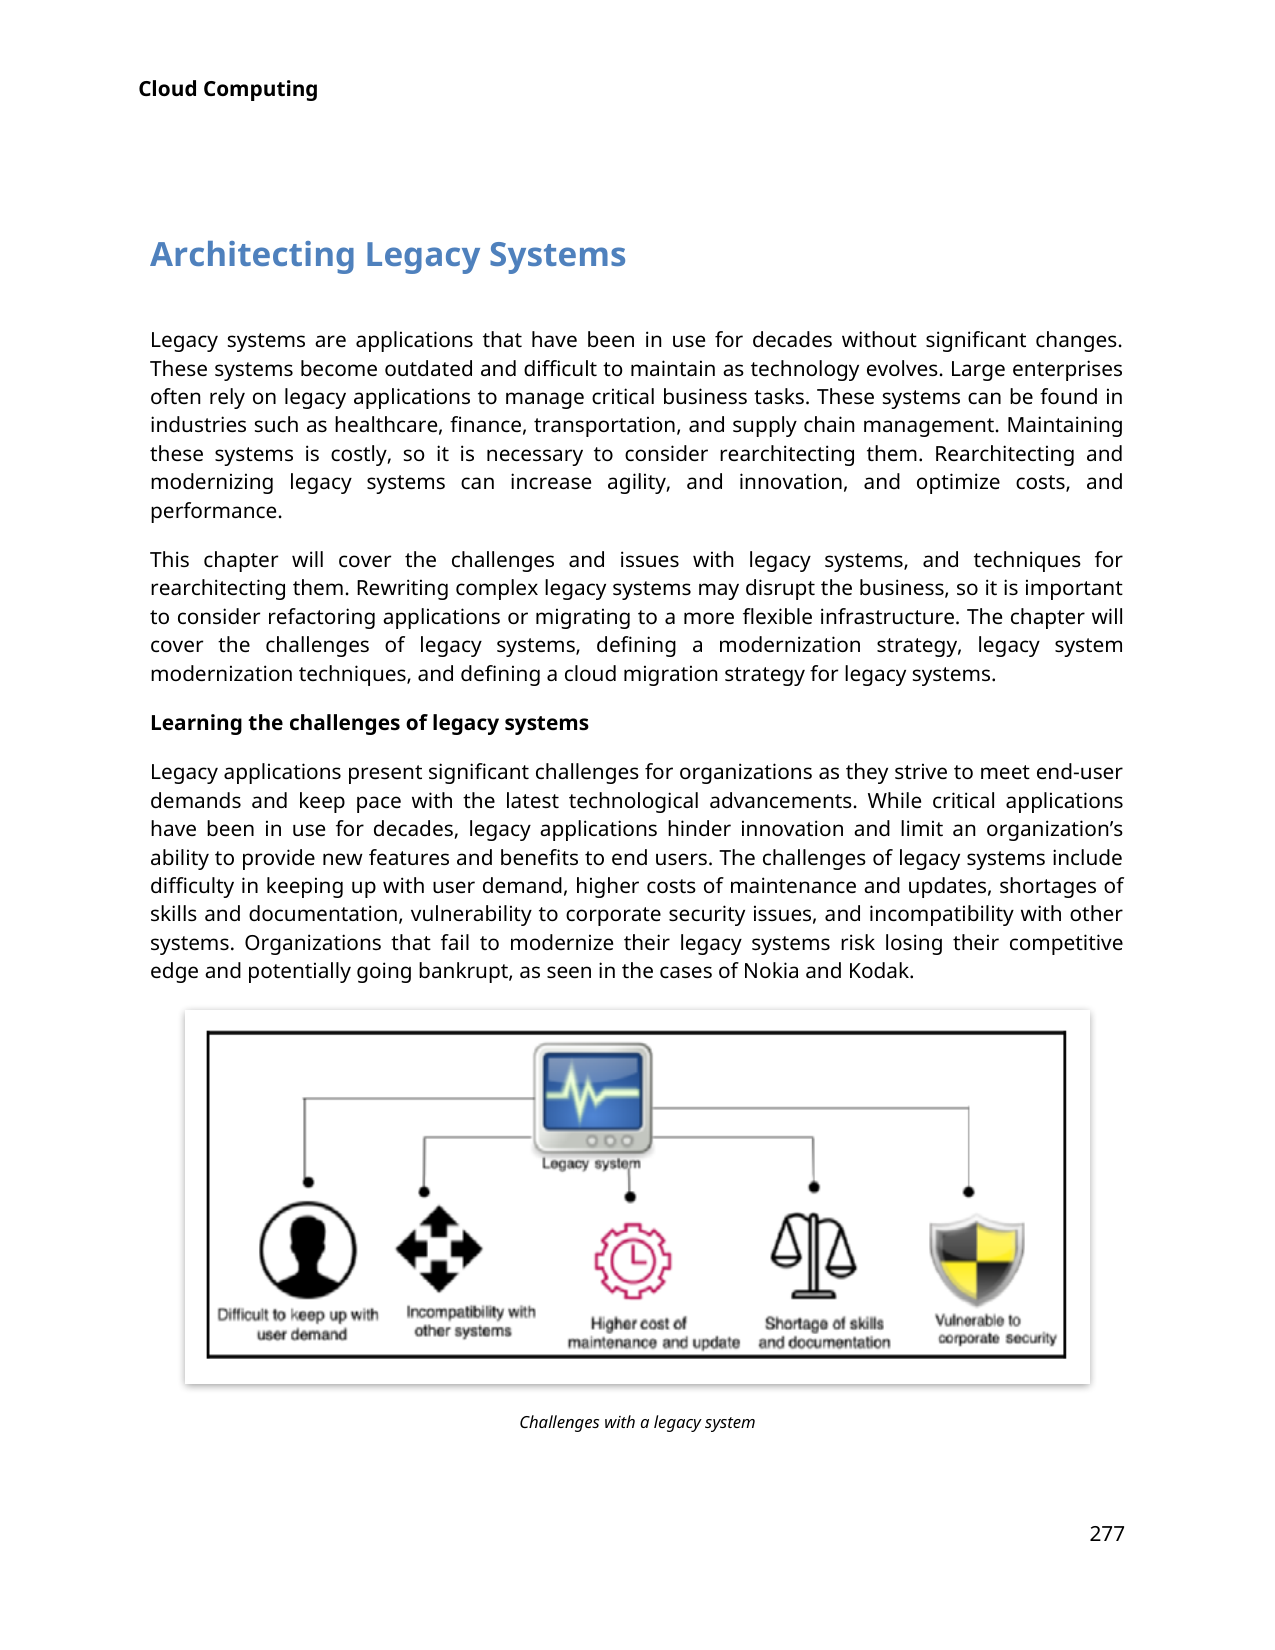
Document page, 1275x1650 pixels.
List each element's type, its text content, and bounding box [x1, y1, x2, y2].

text Learning the challenges of legacy systems [150, 708, 1125, 737]
picture [200, 1024, 1075, 1370]
text This chapter will cover the challenges and issues with legacy systems, and techniques for rearchitecting them. Rewriting complex legacy systems may disrupt the business, so it is important to consider refactoring applications or migrating to a more flexible infrastructure. The chapter will cover the challenges of legacy systems, defining a modernization strategy, legacy system modernization techniques, and defining a cloud migration strategy for legacy systems. [150, 545, 1125, 687]
text Challenges with a legacy system [150, 1411, 1125, 1434]
subtitle Architecting Legacy Systems [150, 231, 1125, 276]
text Legacy systems are applications that have been in use for decades without significant changes. These systems become outdated and difficult to maintain as technology evolves. Large enterprises often rely on legacy applications to manage critical business tasks. These systems can be found in industries such as healthcare, finance, transportation, and supply chain management. Maintaining these systems is costly, so it is necessary to consider rearchitecting them. Rearchitecting and modernizing legacy systems can increase agility, and innovation, and optimize costs, and performance. [150, 325, 1125, 524]
text Legacy applications present significant challenges for organizations as they strive to meet end-user demands and keep pace with the latest technological advancements. While critical applications have been in use for decades, legacy applications hinder innovation and limit an organization’s ability to provide new features and benefits to end users. The challenges of legacy systems include difficulty in keeping up with user demand, higher costs of maintenance and updates, shortages of skills and documentation, vulnerability to corporate security issues, and incompatibility with other systems. Organizations that fail to modernize their legacy systems risk losing their competitive edge and potentially going bankrupt, as seen in the cases of Nokia and Kodak. [150, 757, 1125, 985]
